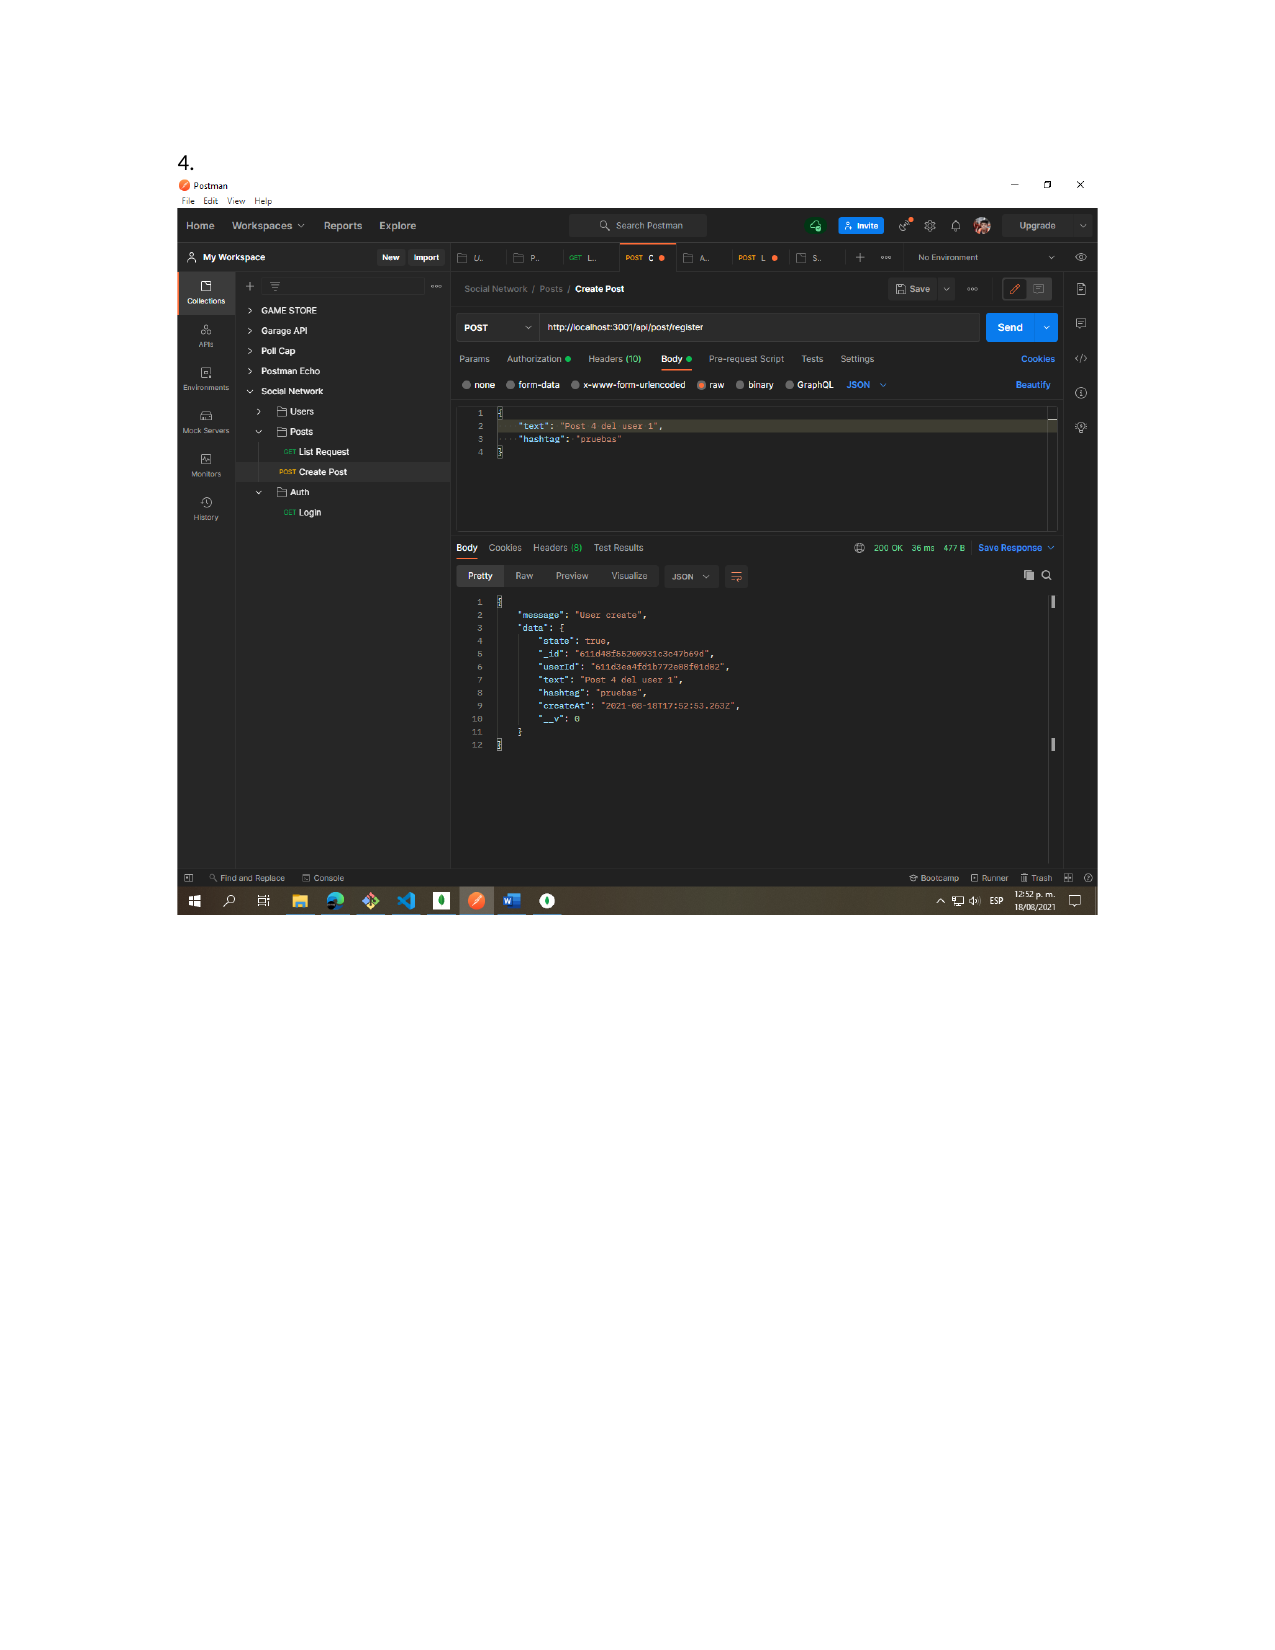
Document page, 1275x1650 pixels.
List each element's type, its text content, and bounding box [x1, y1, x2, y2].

text 4. [177, 148, 1098, 177]
picture [177, 177, 1098, 915]
